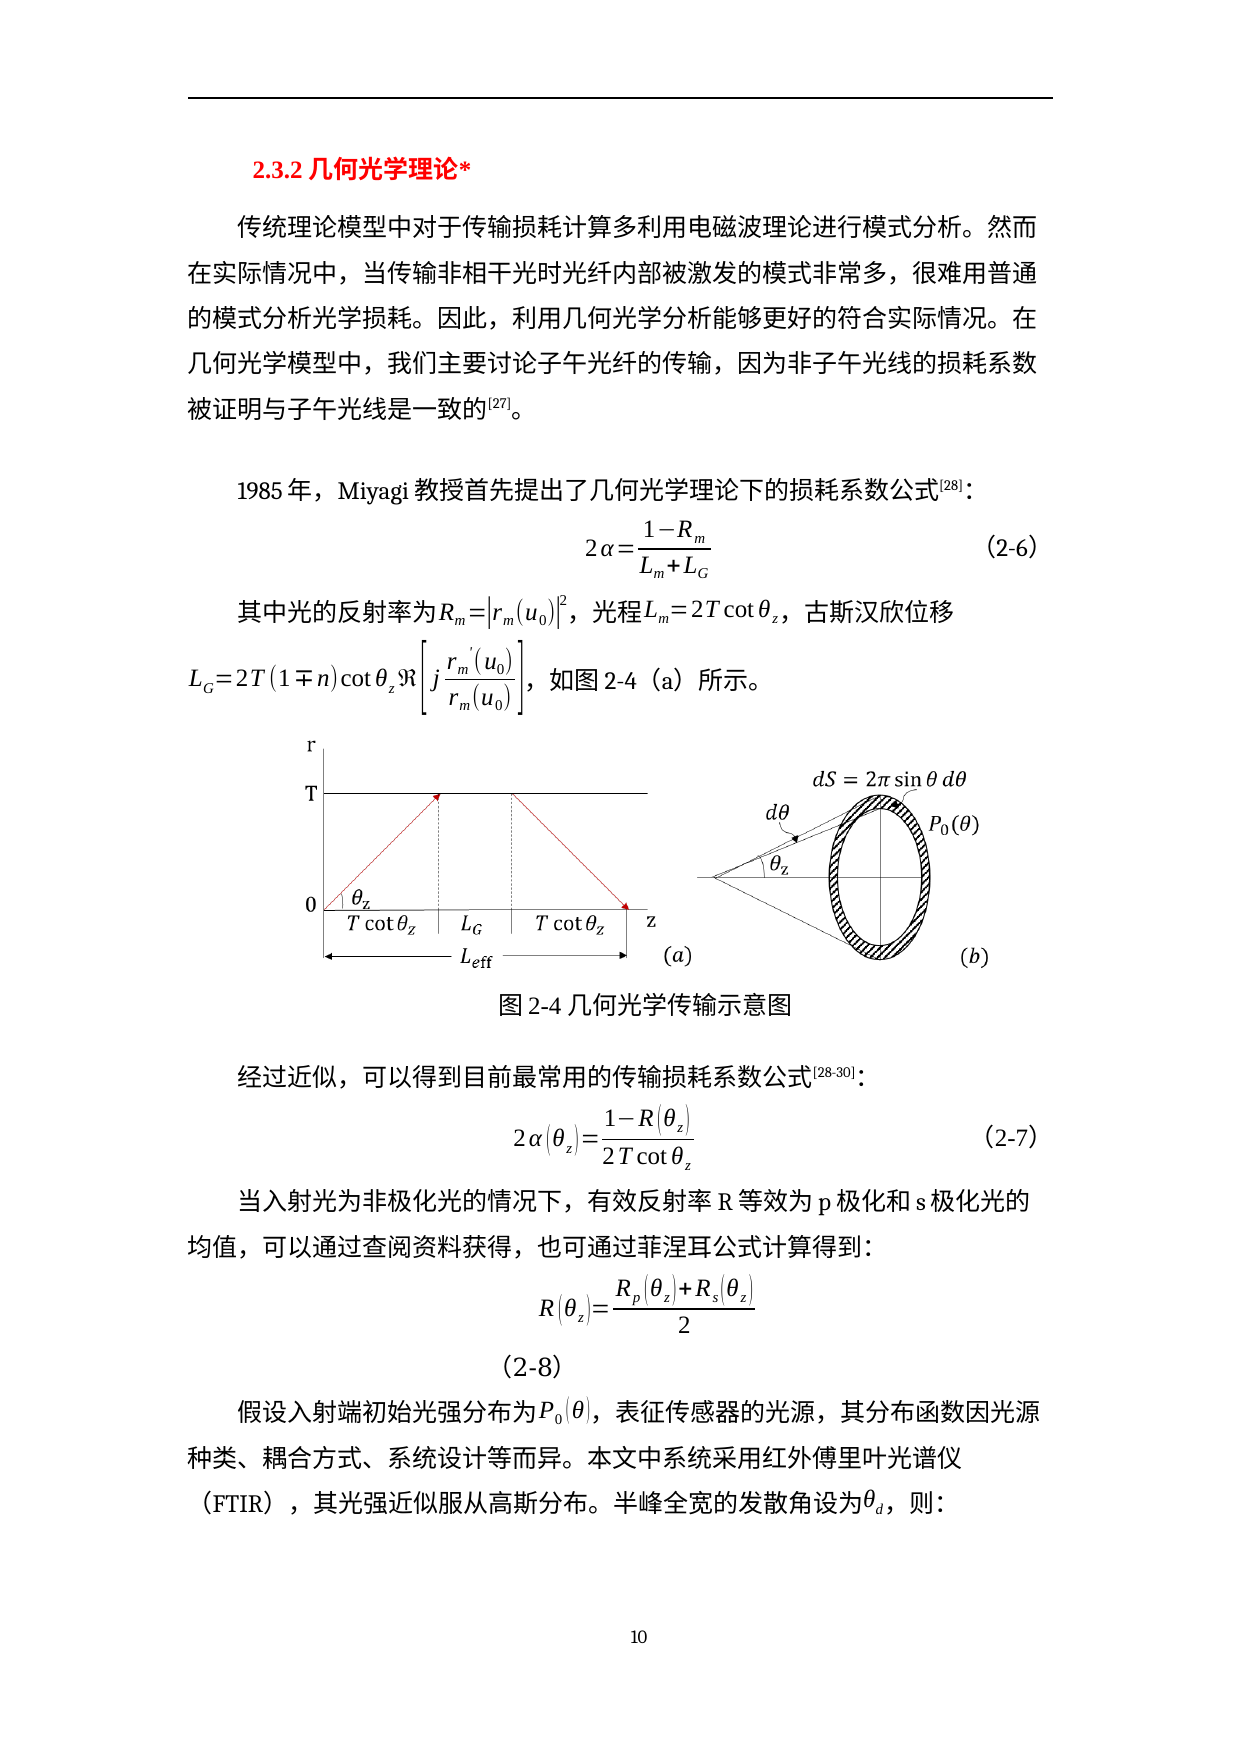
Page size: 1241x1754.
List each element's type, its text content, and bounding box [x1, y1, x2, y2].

text 1985年，Miyagi教授首先提出了几何光学理论下的损耗系数公式[28]： [187, 470, 1053, 507]
text 传统理论模型中对于传输损耗计算多利用电磁波理论进行模式分析。然而在实际情况中，当传输非相干光时光纤内部被激发的模式非常多，很难用普通的模式分析光学损耗。因此，利用几何光学分析能够更好的符合实际情况。在几何光学模型中，我们主要讨论子午光纤的传输，因为非子午光线的损耗系数被证明与子午光线是一致的[27]。 [187, 208, 1053, 425]
text 假设入射端初始光强分布为，表征传感器的光源，其分布函数因光源种类、耦合方式、系统设计等而异。本文中系统采用红外傅里叶光谱仪（FTIR），其光强近似服从高斯分布。半峰全宽的发散角设为，则： [187, 1393, 1053, 1520]
text 经过近似，可以得到目前最常用的传输损耗系数公式[28-30]： [187, 1058, 1053, 1094]
text 其中光的反射率为，光程，古斯汉欣位移，如图2-4（a）所示。 [187, 591, 1053, 717]
picture [290, 726, 1000, 978]
text （2-8） [487, 1272, 1045, 1384]
text （2-6） [487, 516, 1053, 582]
text （2-7） [187, 1103, 1053, 1173]
text 图2-4 几何光学传输示意图 [187, 985, 1053, 1021]
subtitle 2.3.2 几何光学理论* [202, 150, 1053, 186]
text 当入射光为非极化光的情况下，有效反射率R等效为p极化和s极化光的均值，可以通过查阅资料获得，也可通过菲涅耳公式计算得到： [187, 1182, 1053, 1263]
